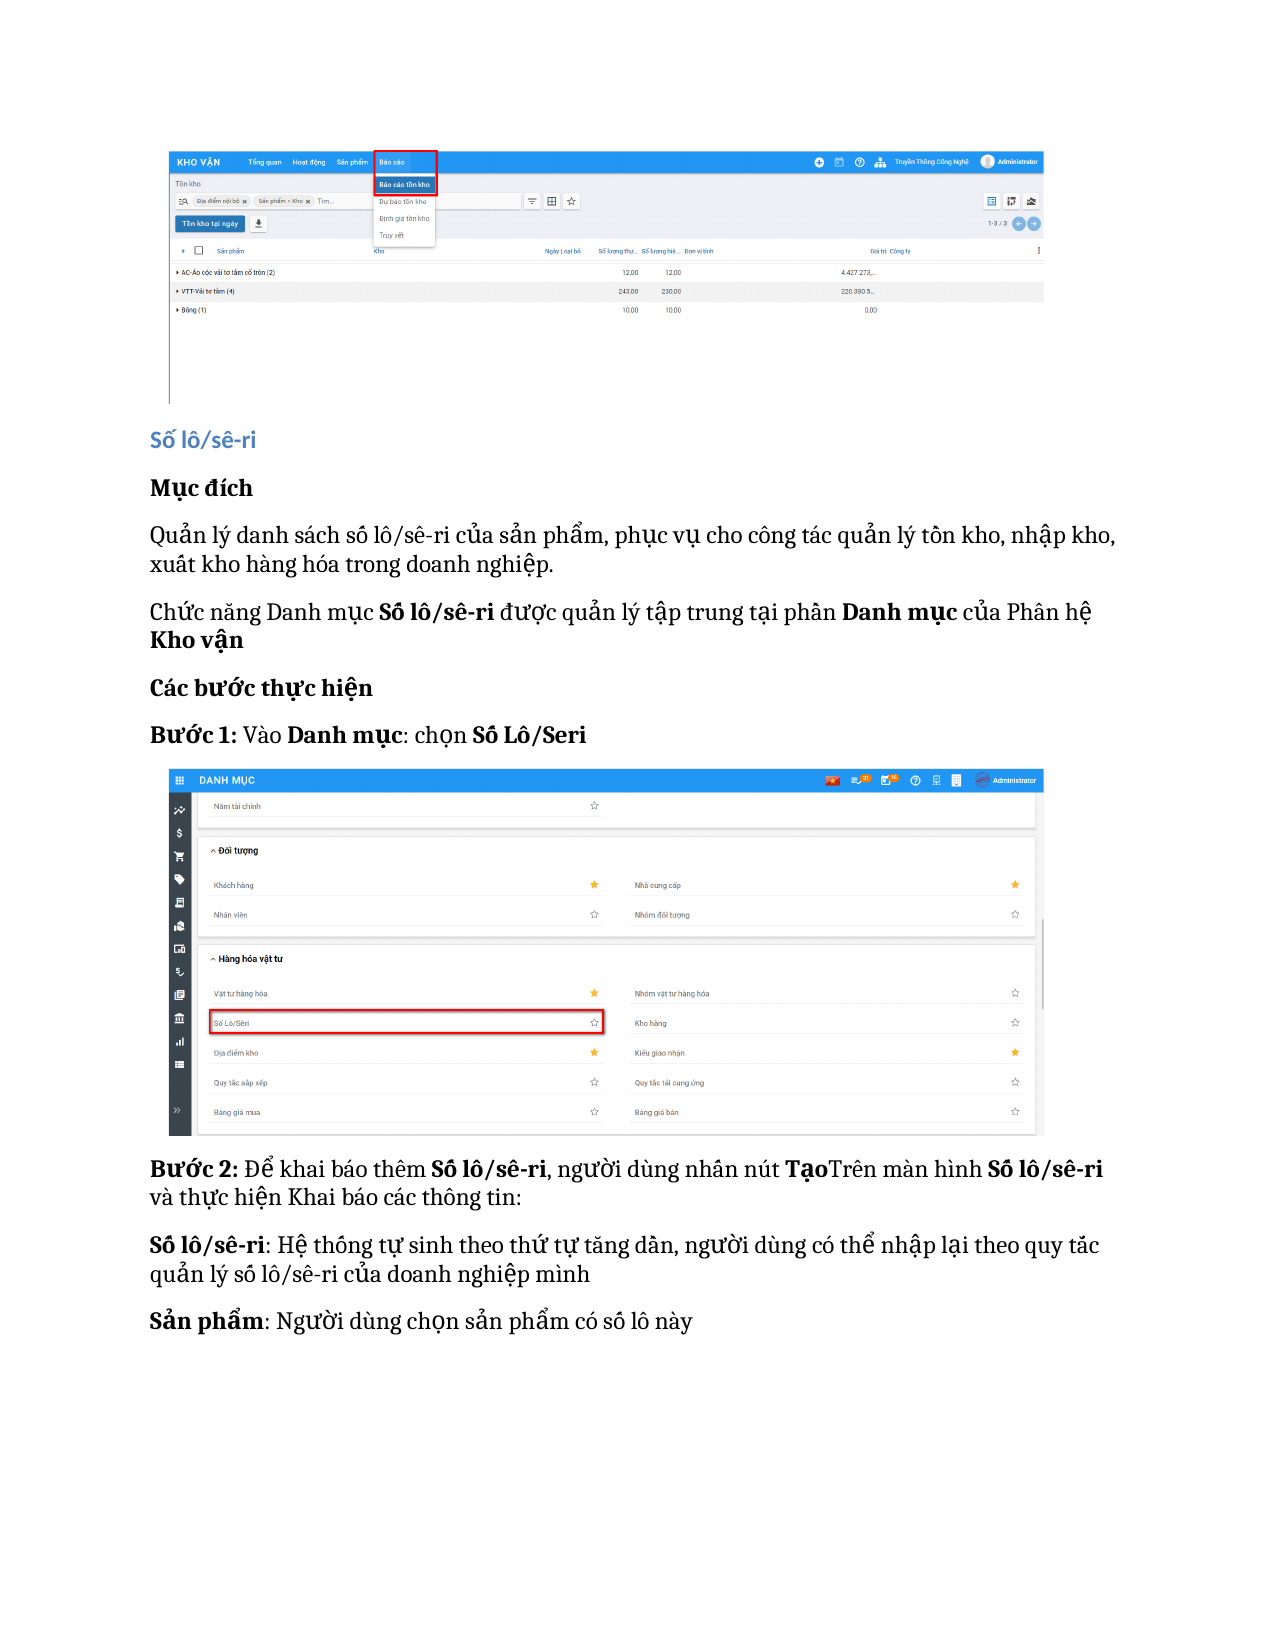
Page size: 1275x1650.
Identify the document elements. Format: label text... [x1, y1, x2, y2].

text Mục đích [150, 474, 1125, 503]
text Bước 2: Để khai báo thêm Số lô/sê-ri, người dùng nhấn nút TạoTrên màn hình Số lô/sê-ri và thực hiện Khai báo các thông tin: [150, 1154, 1125, 1212]
subtitle Số lô/sê-ri [150, 425, 1125, 455]
picture [168, 150, 1044, 404]
text Quản lý danh sách số lô/sê-ri của sản phẩm, phục vụ cho công tác quản lý tồn kho, nhập kho, xuất kho hàng hóa trong doanh nghiệp. [150, 521, 1125, 579]
text Các bước thực hiện [150, 674, 1125, 703]
picture [168, 768, 1044, 1136]
text Sản phẩm: Người dùng chọn sản phẩm có số lô này [150, 1307, 1125, 1336]
text Số lô/sê-ri: Hệ thống tự sinh theo thứ tự tăng dần, người dùng có thể nhập lại theo quy tắc quản lý số lô/sê-ri của doanh nghiệp mình [150, 1231, 1125, 1288]
text Bước 1: Vào Danh mục: chọn Số Lô/Seri [150, 721, 1125, 750]
text Chức năng Danh mục Số lô/sê-ri được quản lý tập trung tại phần Danh mục của Phân hệ Kho vận [150, 598, 1125, 655]
